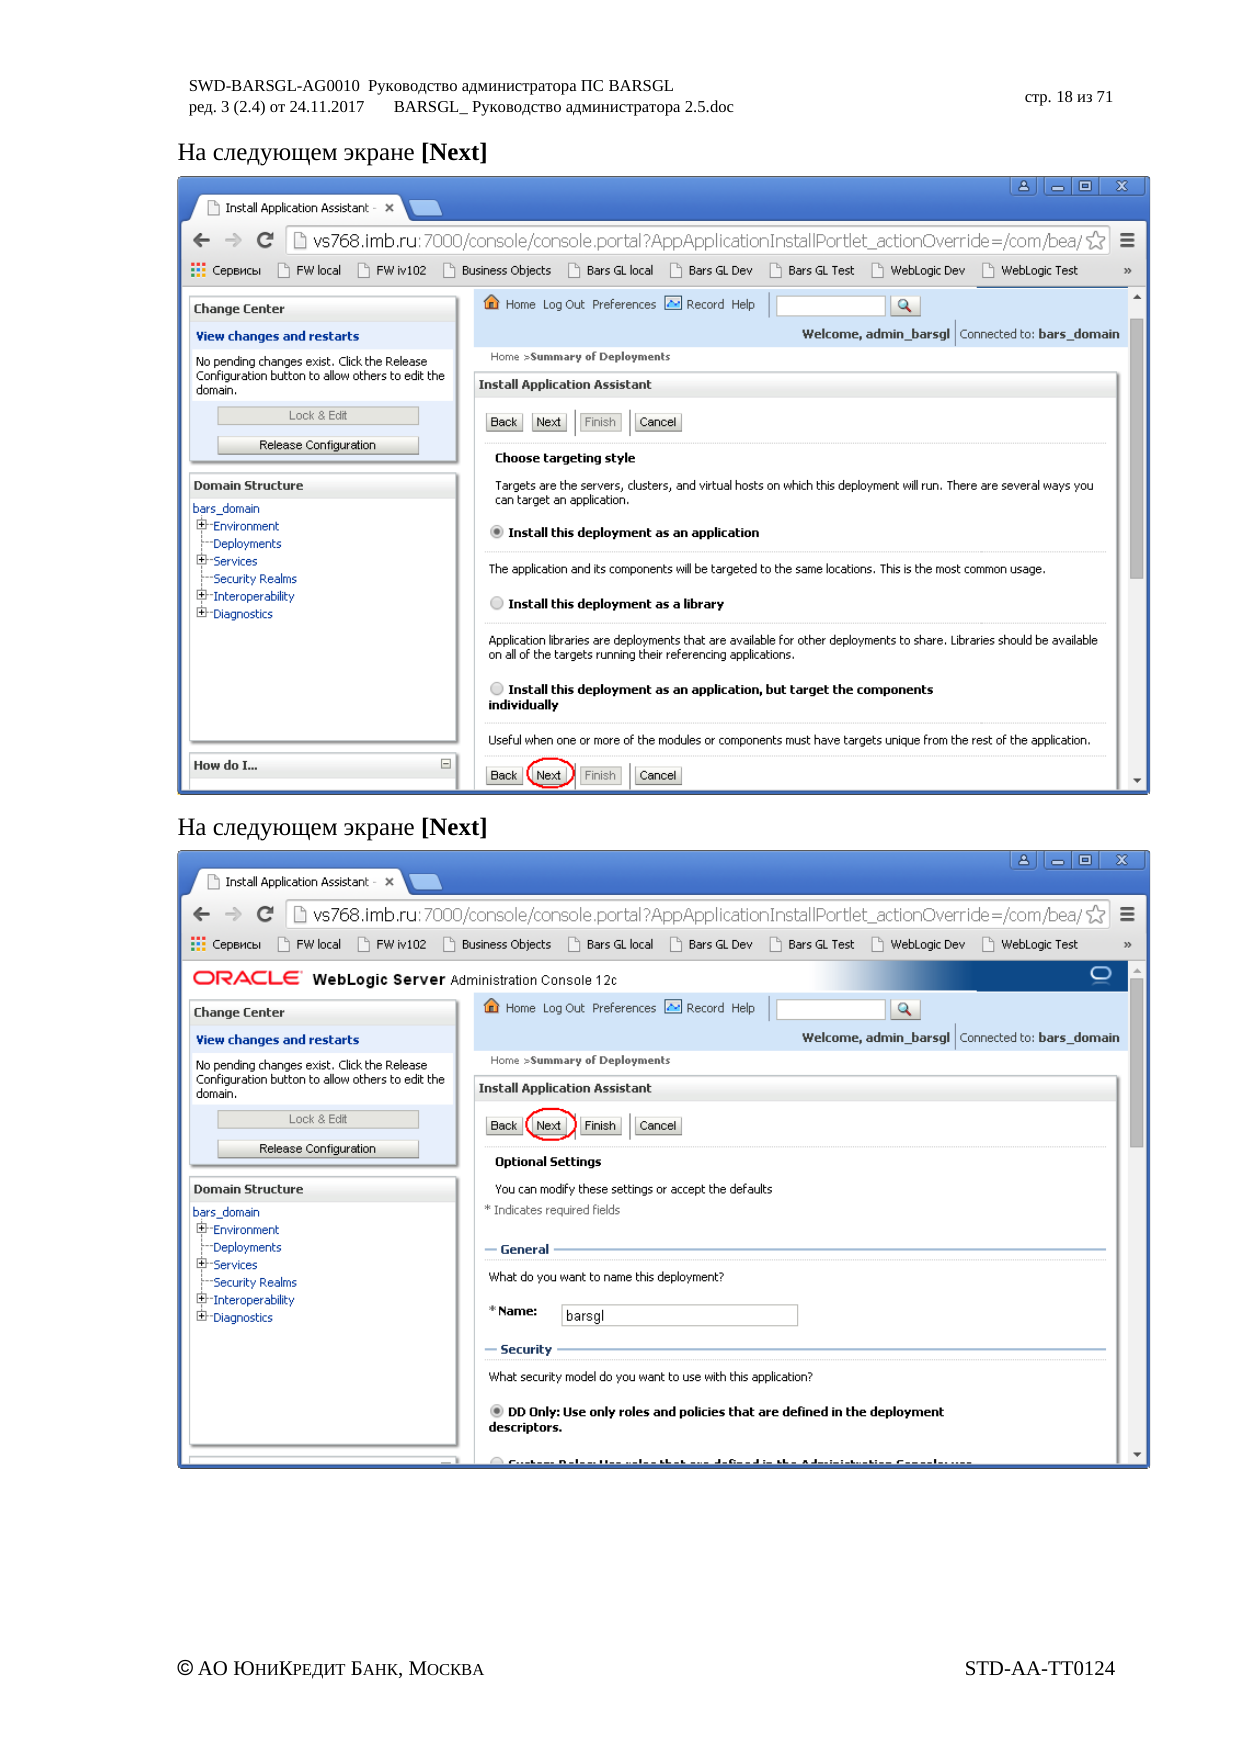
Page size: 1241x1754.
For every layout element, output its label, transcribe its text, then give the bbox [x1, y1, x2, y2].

picture [177, 850, 1151, 1469]
list На следующем экране [Next] [177, 137, 1152, 166]
picture [177, 176, 1151, 795]
list На следующем экране [Next] [177, 812, 1152, 840]
